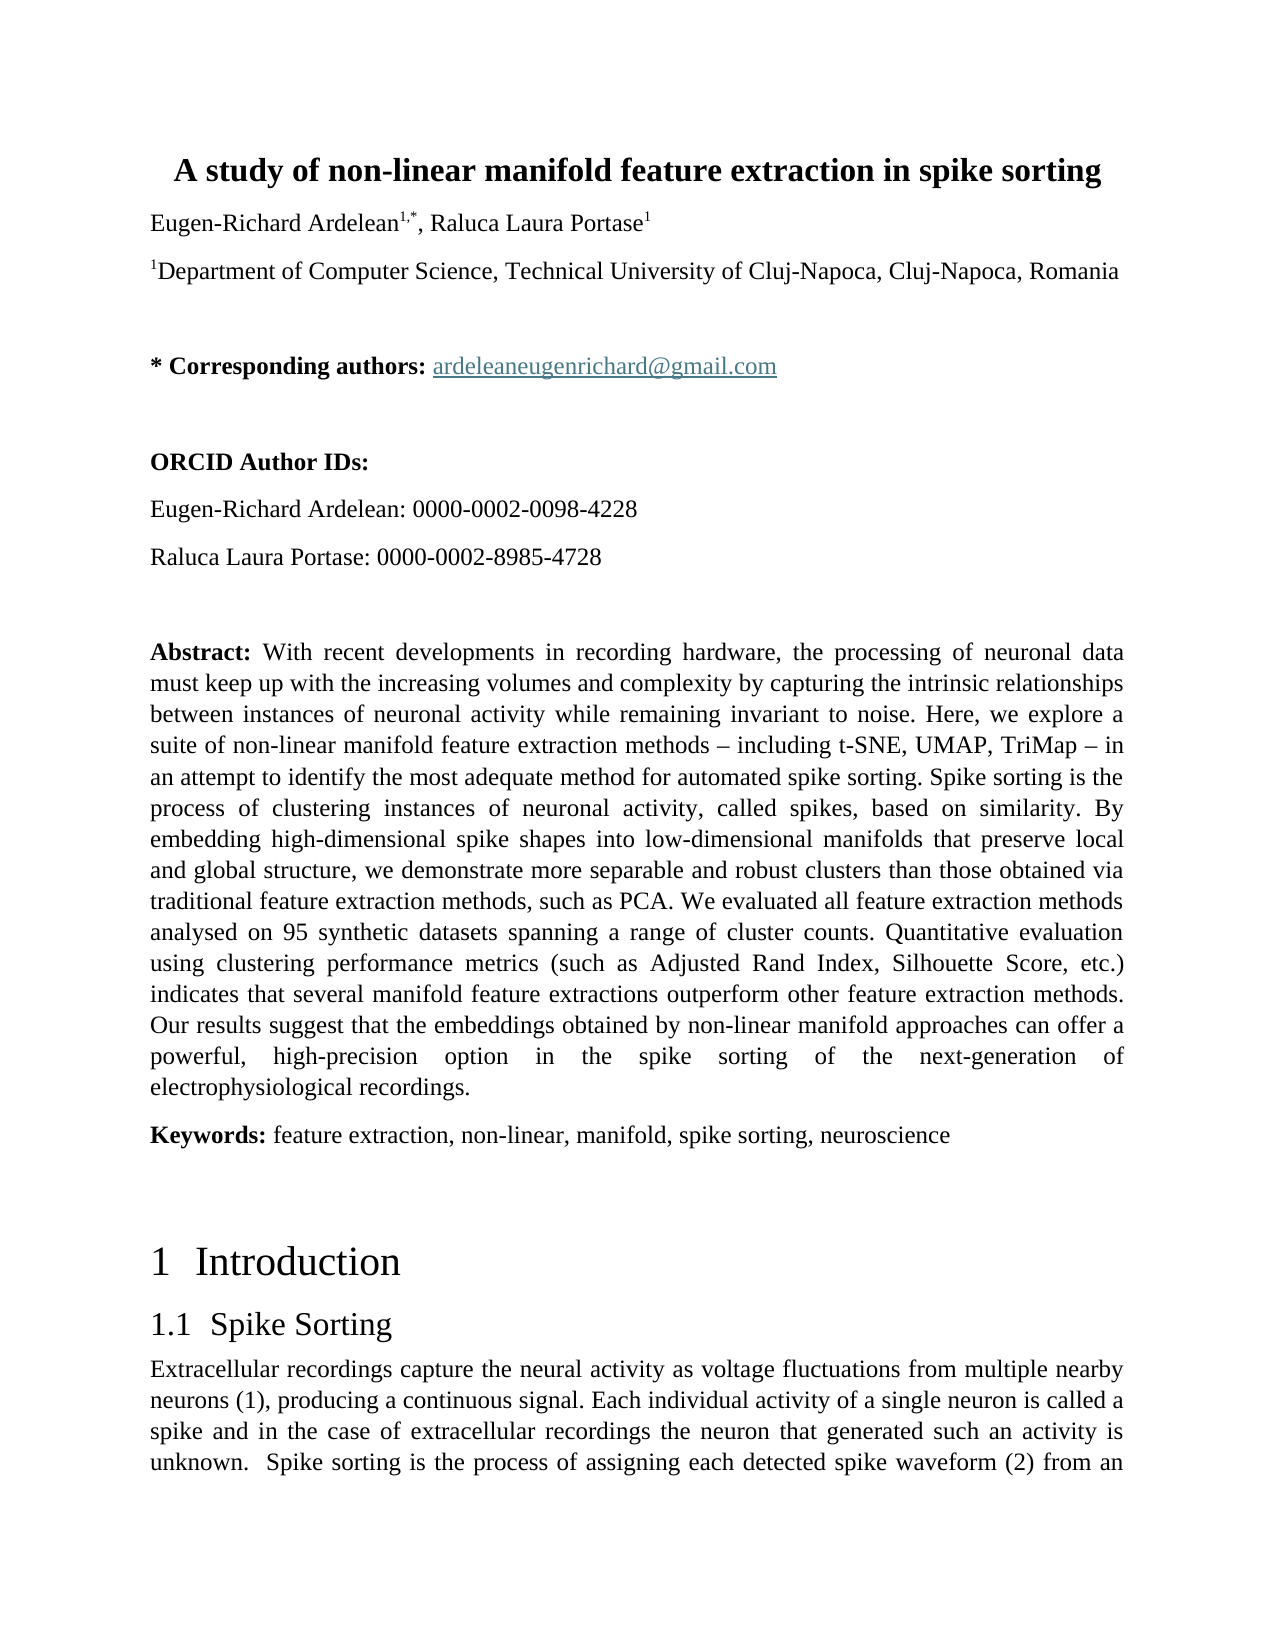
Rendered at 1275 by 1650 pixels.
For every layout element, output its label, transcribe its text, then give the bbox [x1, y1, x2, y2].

text 1Department of Computer Science, Technical University of Cluj-Napoca, Cluj-Napoca, Romania [150, 256, 1125, 284]
text Keywords: feature extraction, non-linear, manifold, spike sorting, neuroscience [150, 1120, 1125, 1148]
text Raluca Laura Portase: 0000-0002-8985-4728 [150, 542, 1125, 571]
text A study of non-linear manifold feature extraction in spike sorting [150, 150, 1125, 188]
subtitle Introduction [150, 1236, 1125, 1284]
text Eugen-Richard Ardelean: 0000-0002-0098-4228 [150, 494, 1125, 523]
text Abstract: With recent developments in recording hardware, the processing of neuronal data must keep up with the increasing volumes and complexity by capturing the intrinsic relationships between instances of neuronal activity while remaining invariant to noise. Here, we explore a suite of non-linear manifold feature extraction methods – including t-SNE, UMAP, TriMap – in an attempt to identify the most adequate method for automated spike sorting. Spike sorting is the process of clustering instances of neuronal activity, called spikes, based on similarity. By embedding high-dimensional spike shapes into low-dimensional manifolds that preserve local and global structure, we demonstrate more separable and robust clusters than those obtained via traditional feature extraction methods, such as PCA. We evaluated all feature extraction methods analysed on 95 synthetic datasets spanning a range of cluster counts. Quantitative evaluation using clustering performance metrics (such as Adjusted Rand Index, Silhouette Score, etc.) indicates that several manifold feature extractions outperform other feature extraction methods. Our results suggest that the embeddings obtained by non-linear manifold approaches can offer a powerful, high-precision option in the spike sorting of the next-generation of electrophysiological recordings. [150, 637, 1125, 1101]
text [150, 1354, 1125, 1476]
text * Corresponding authors: ardeleaneugenrichard@gmail.com [150, 351, 1125, 380]
text ORCID Author IDs: [150, 447, 1125, 475]
text Eugen-Richard Ardelean1,*, Raluca Laura Portase1 [150, 208, 1125, 237]
subtitle Spike Sorting [150, 1304, 1125, 1343]
